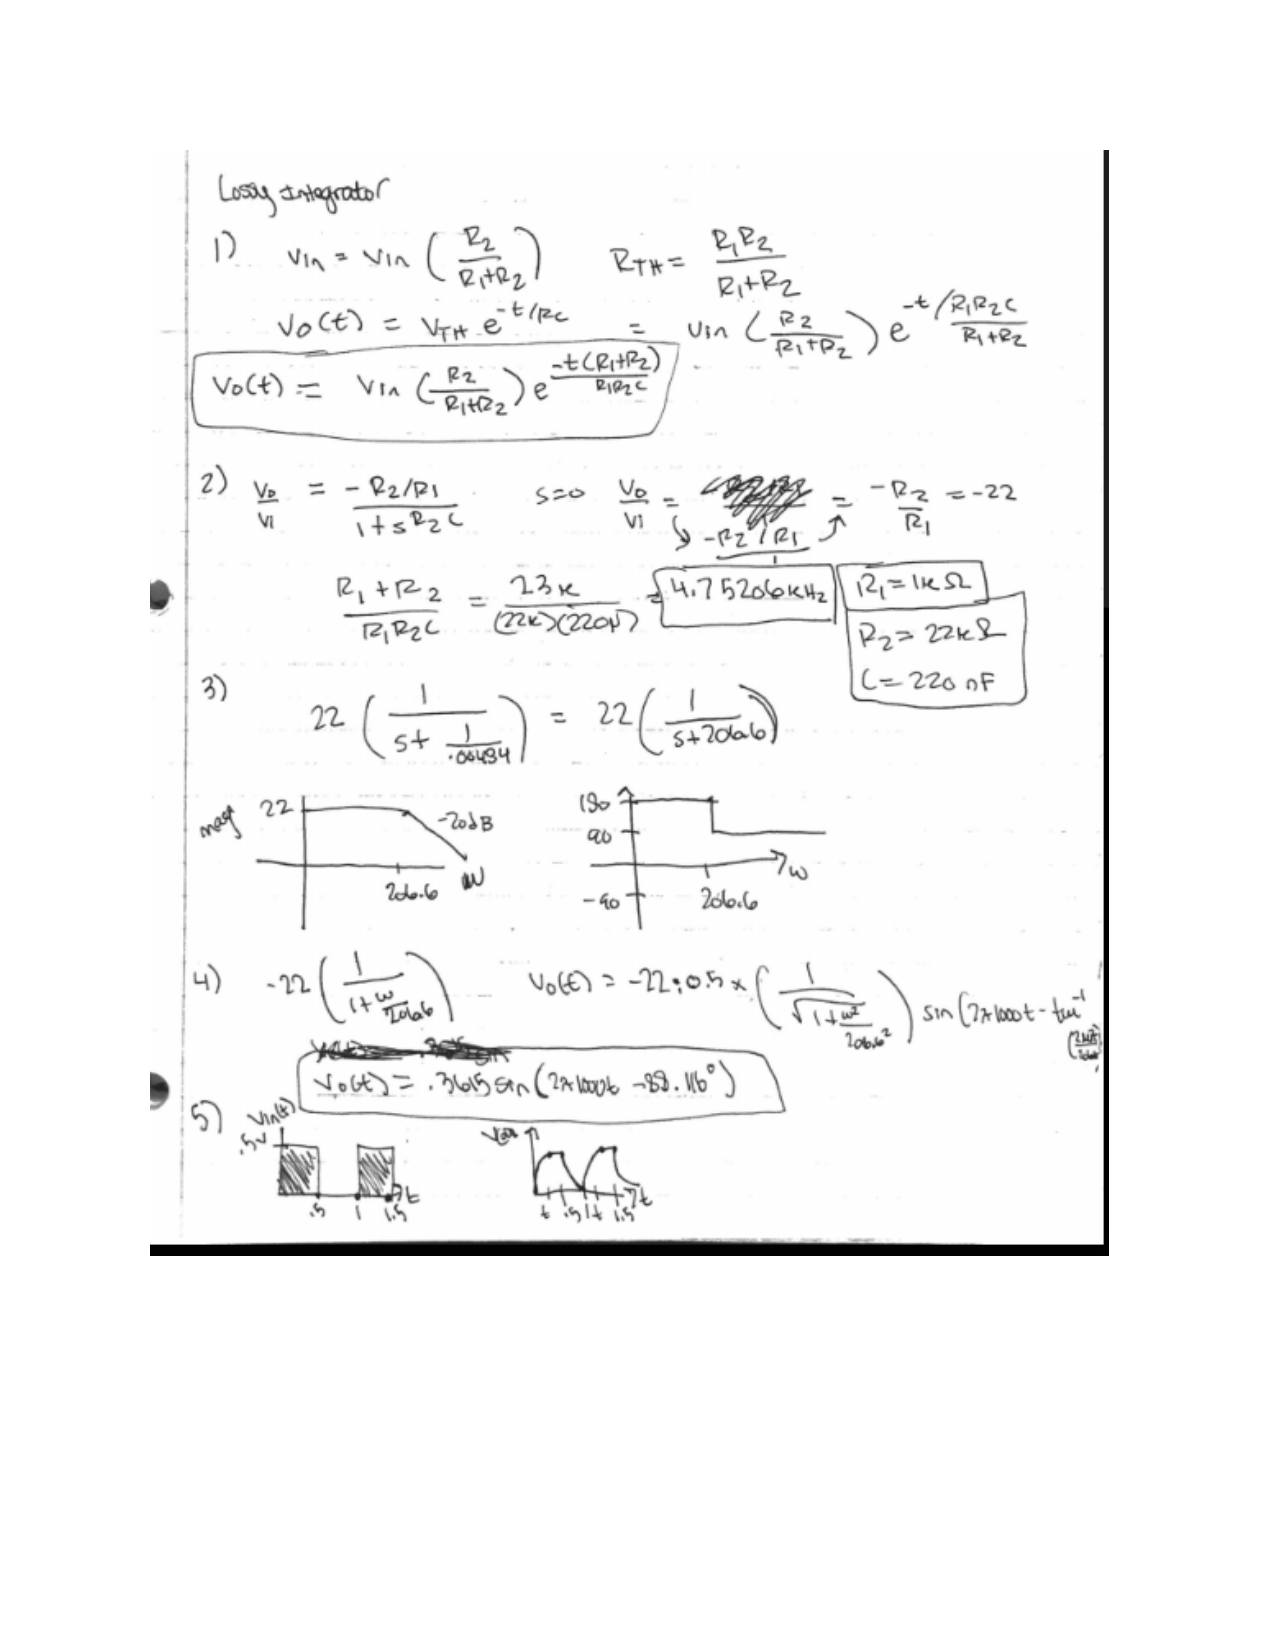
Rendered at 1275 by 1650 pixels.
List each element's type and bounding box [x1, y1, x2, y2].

picture [150, 150, 1109, 1256]
